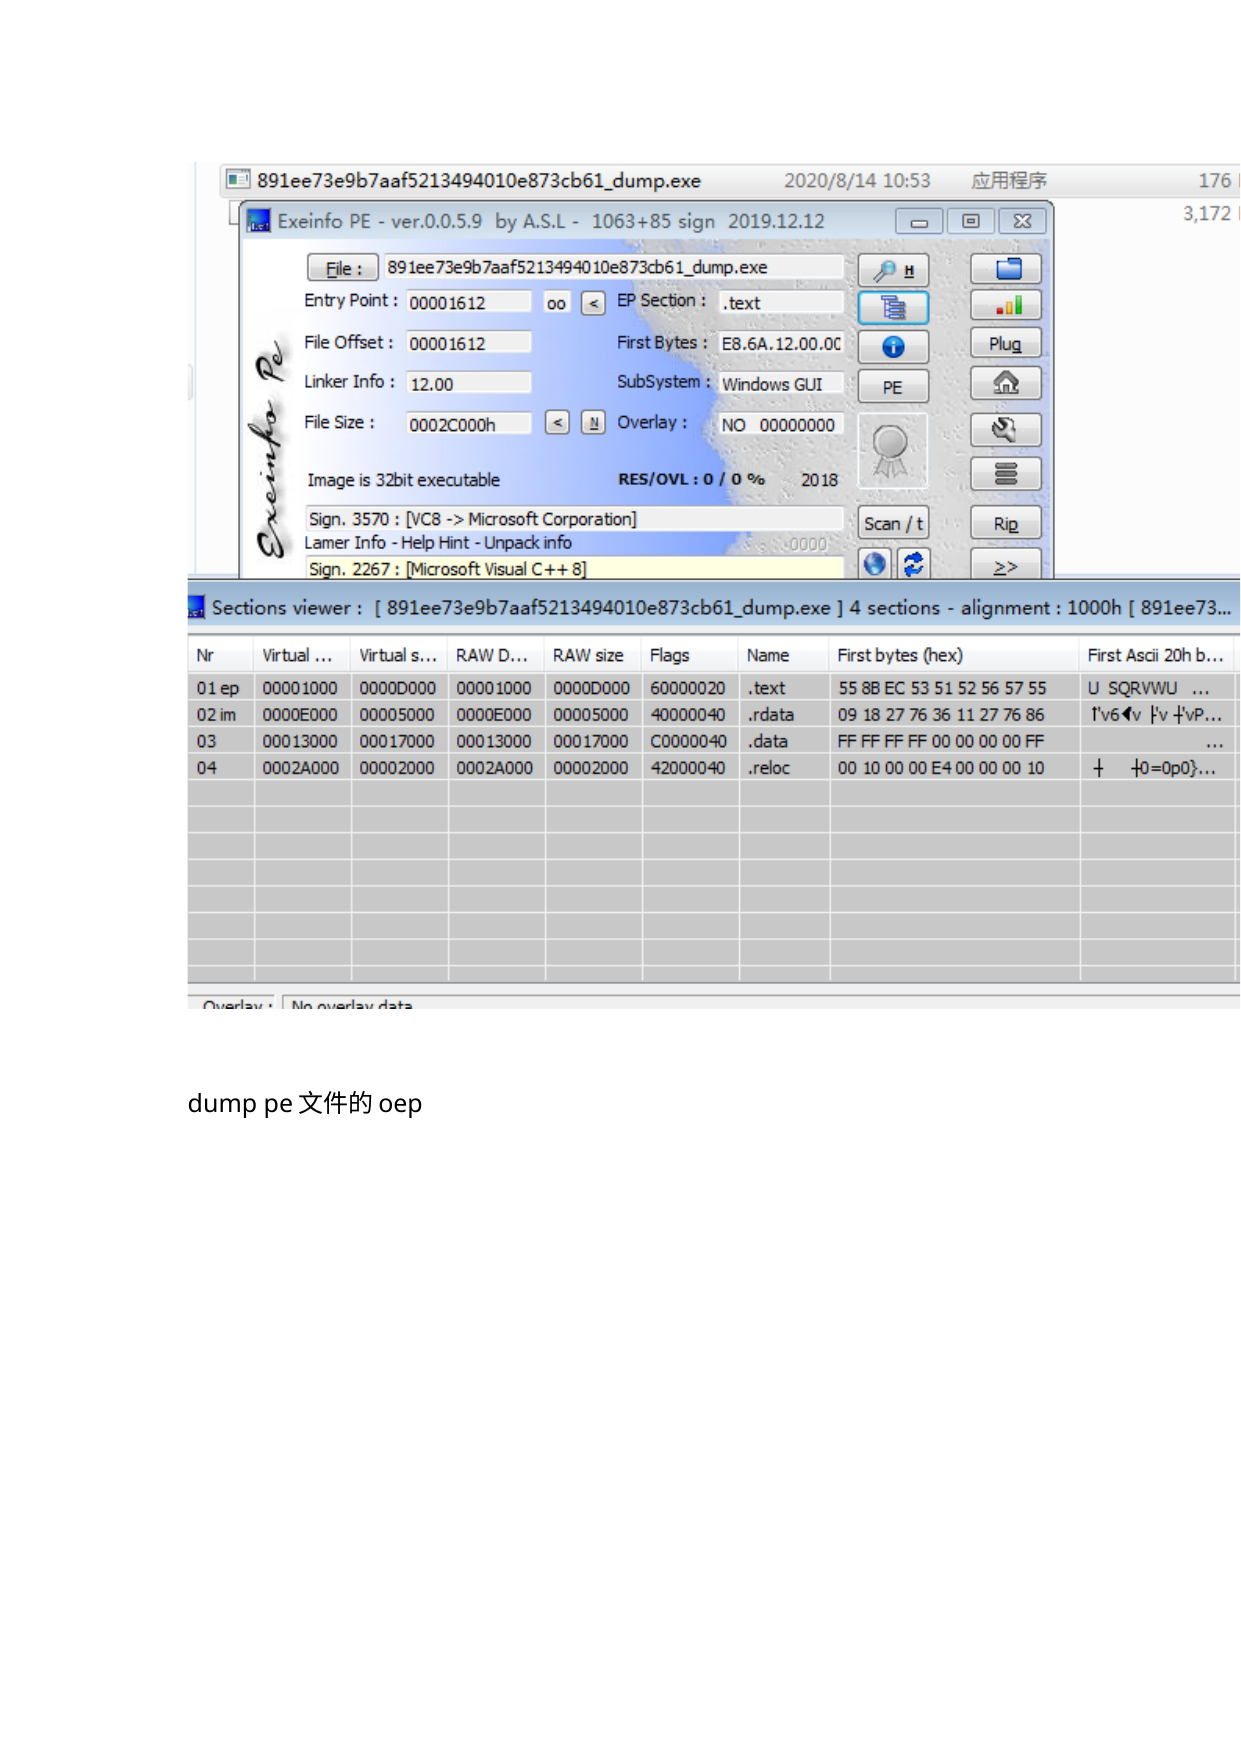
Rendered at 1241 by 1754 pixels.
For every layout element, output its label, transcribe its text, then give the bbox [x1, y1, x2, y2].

text dump pe文件的oep [187, 1069, 1053, 1134]
picture [187, 162, 1241, 1009]
